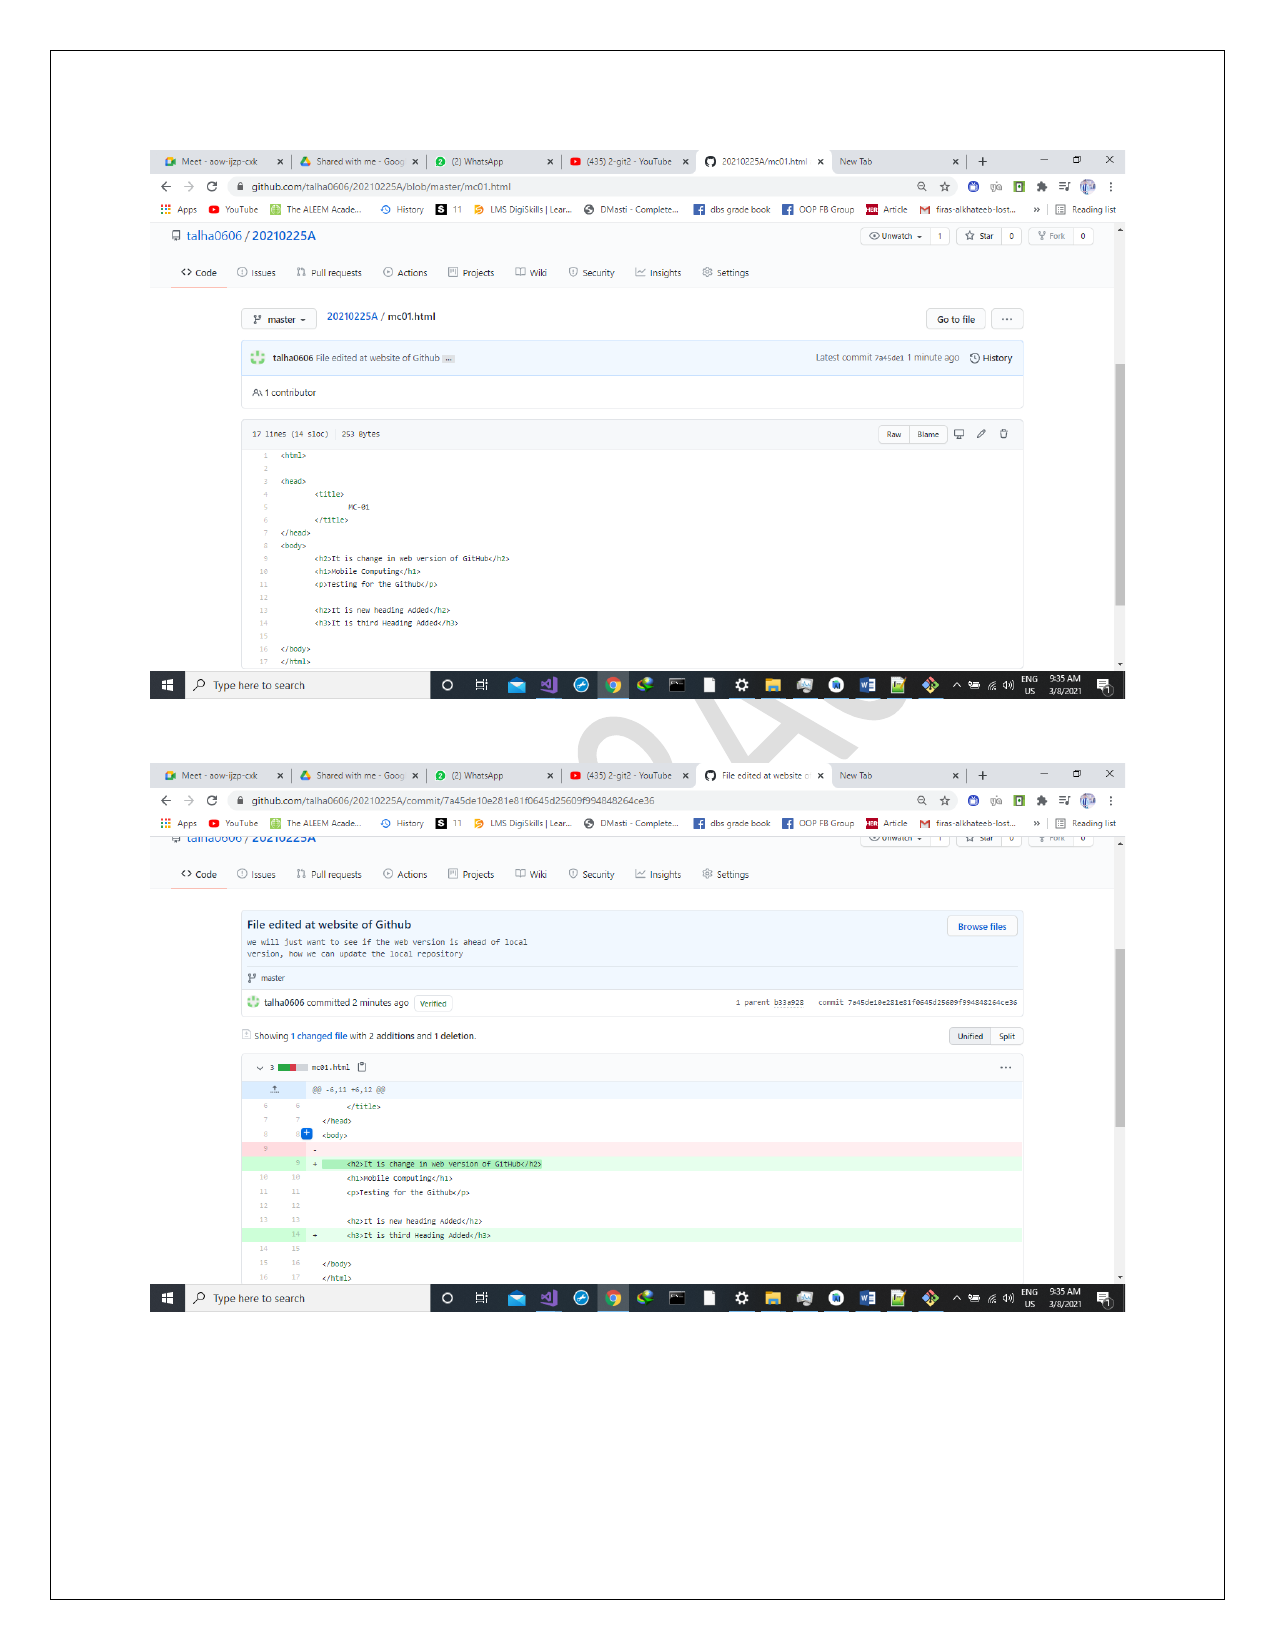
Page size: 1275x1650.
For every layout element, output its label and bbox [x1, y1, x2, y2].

picture [150, 150, 1125, 699]
picture [150, 763, 1125, 1312]
